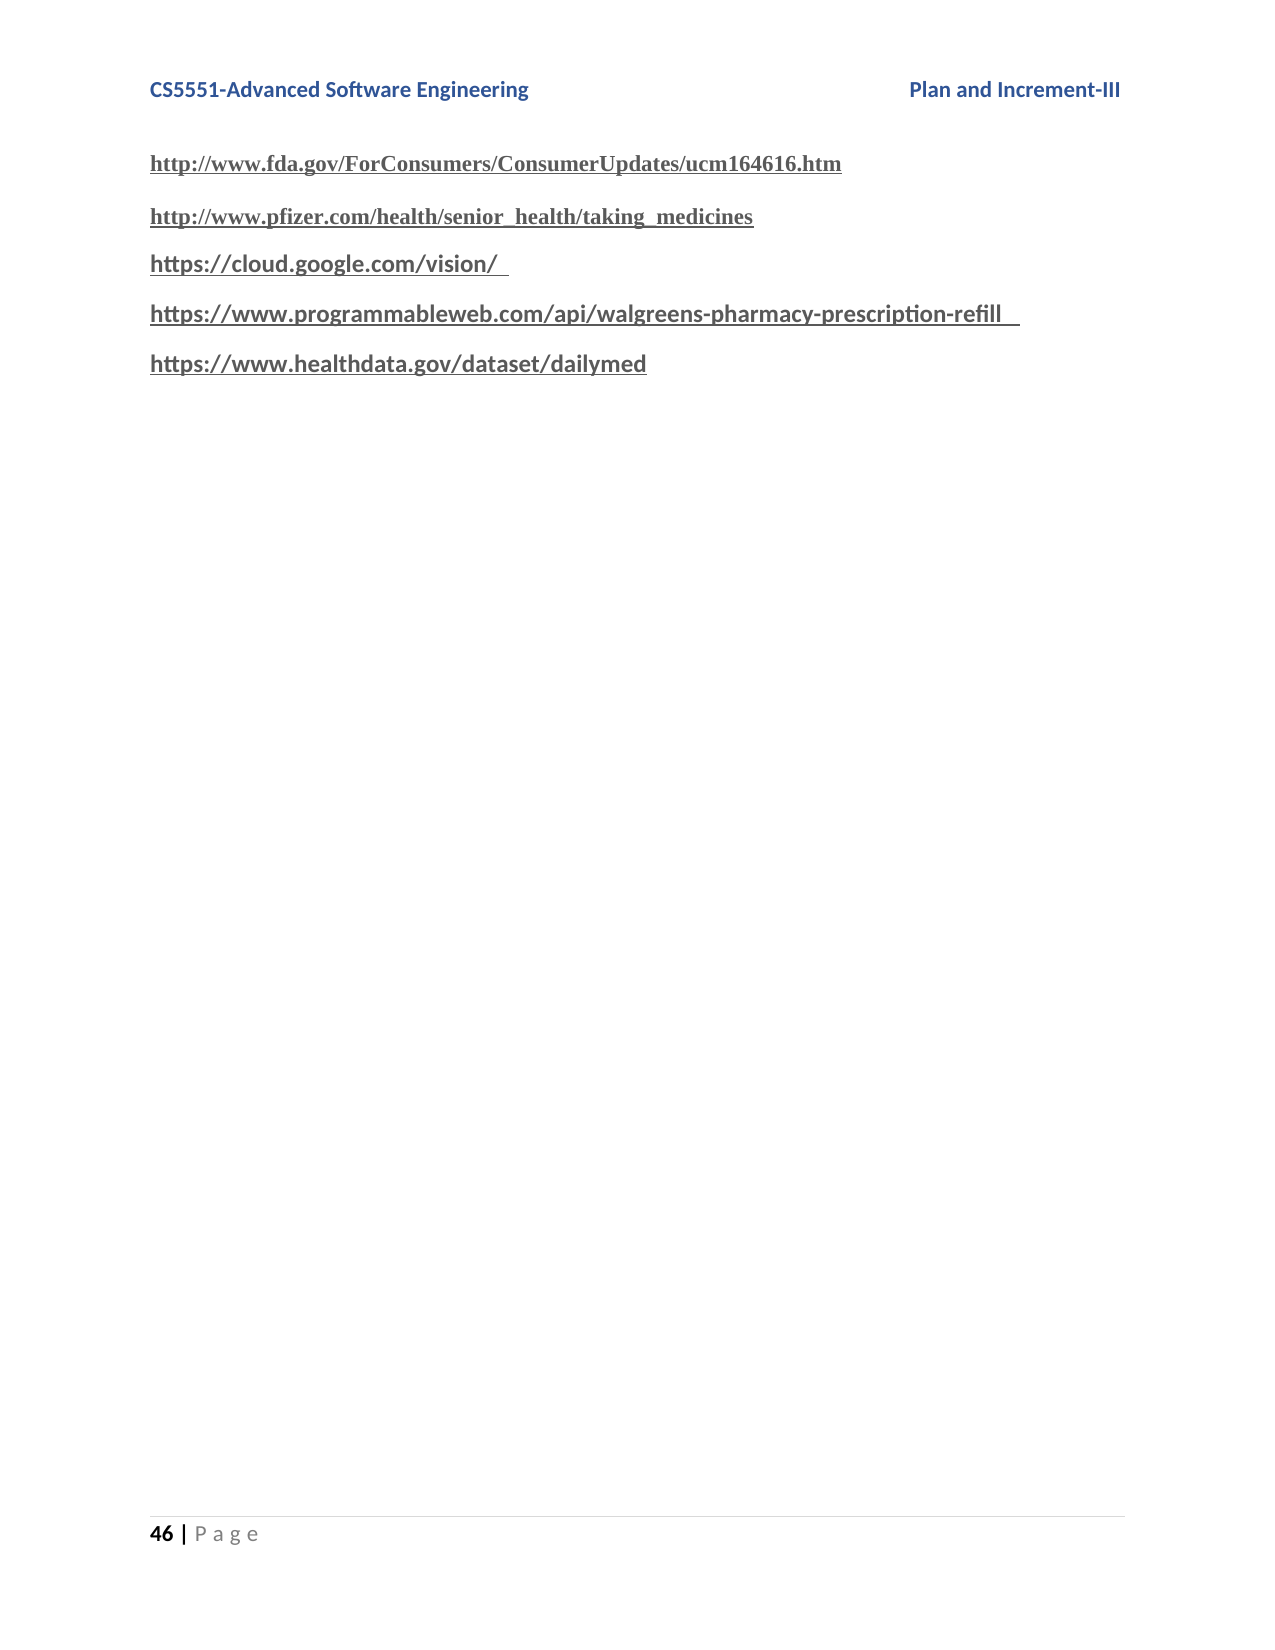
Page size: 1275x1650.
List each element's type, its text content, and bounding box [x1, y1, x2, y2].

text https://www.healthdata.gov/dataset/dailymed [150, 348, 1125, 378]
text http://www.fda.gov/ForConsumers/ConsumerUpdates/ucm164616.htm [150, 150, 1125, 176]
text https://www.programmableweb.com/api/walgreens-pharmacy-prescription-refill [150, 298, 1125, 329]
text https://cloud.google.com/vision/ [150, 248, 1125, 279]
text http://www.pfizer.com/health/senior_health/taking_medicines [150, 203, 1125, 230]
